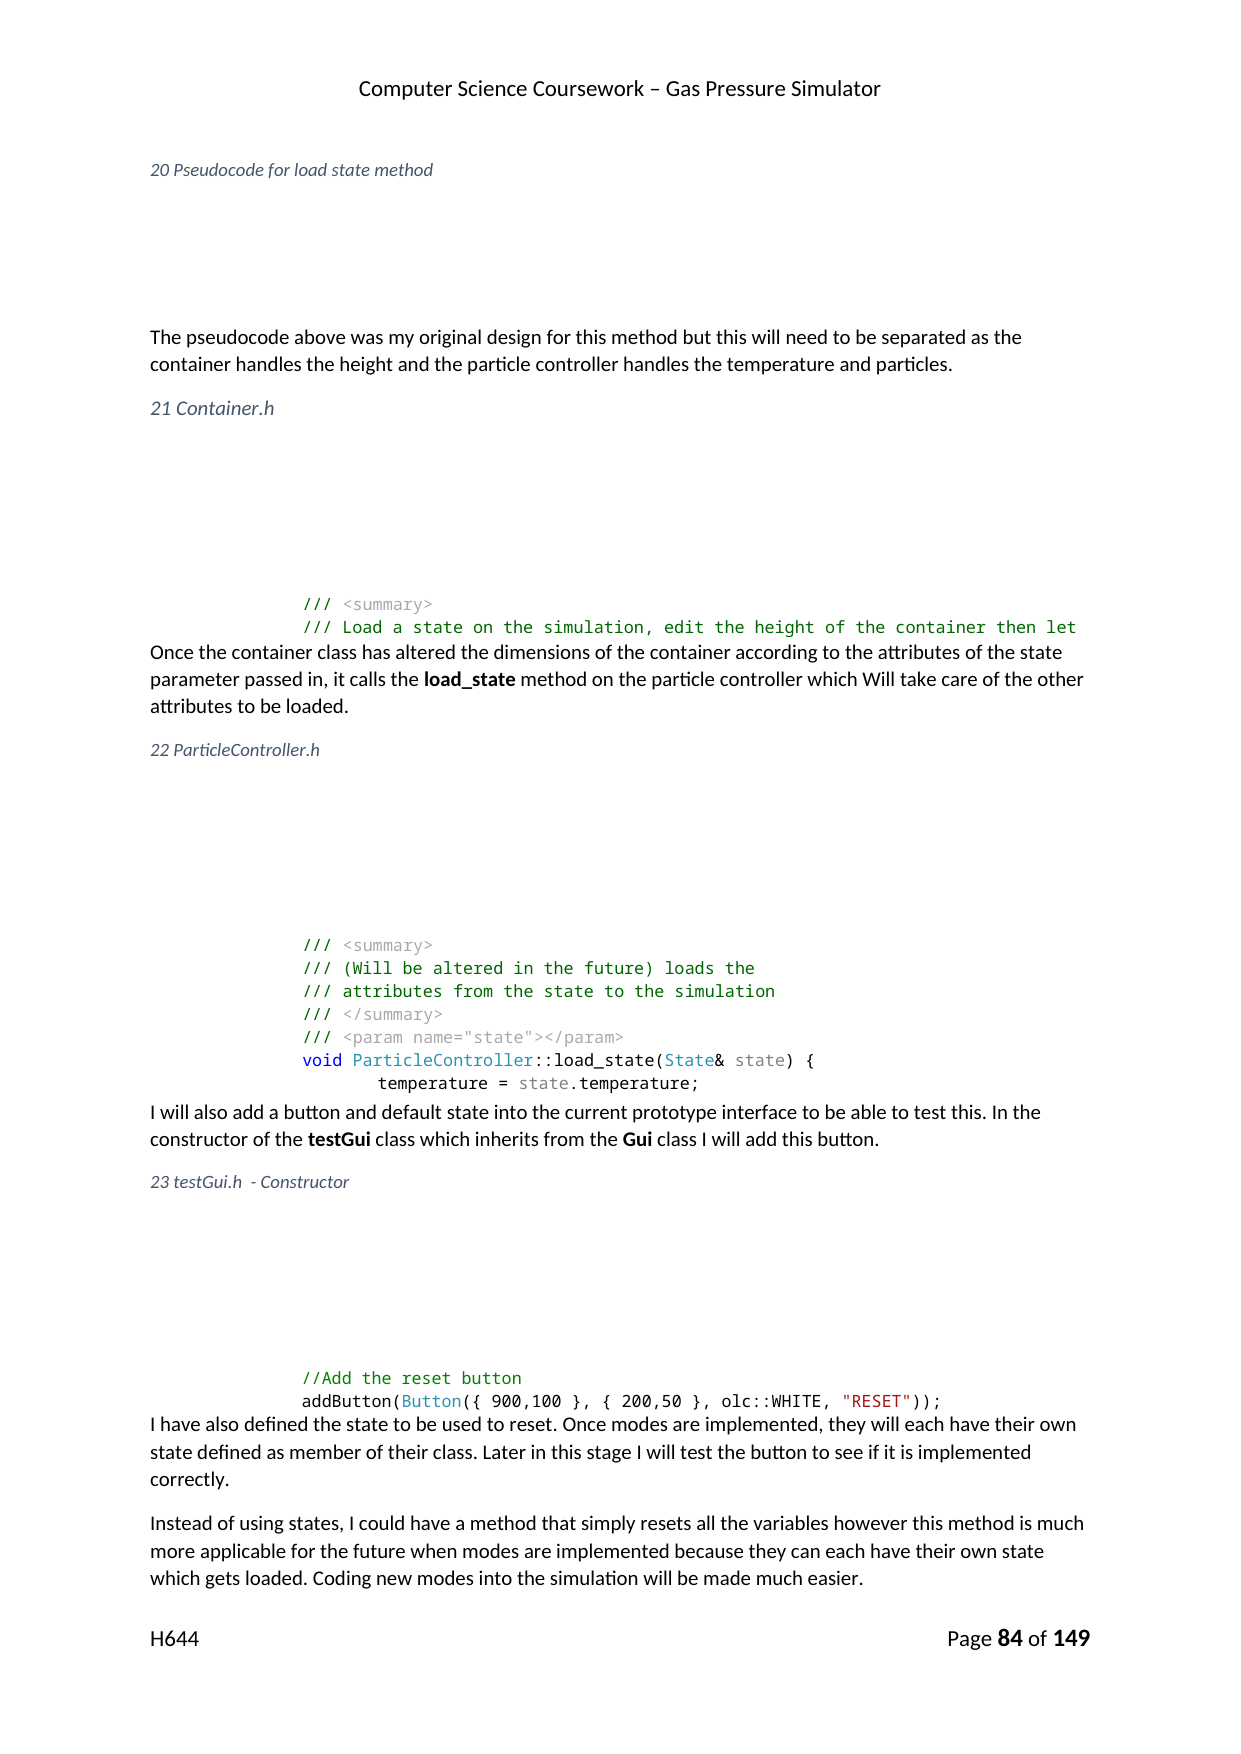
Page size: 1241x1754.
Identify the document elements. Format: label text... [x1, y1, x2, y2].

text Once the container class has altered the dimensions of the container according to the attributes of the state parameter passed in, it calls the load_state method on the particle controller which Will take care of the other attributes to be loaded. [150, 442, 1090, 719]
text I have also defined the state to be used to reset. Once modes are implemented, they will each have their own state defined as member of their class. Later in this stage I will test the button to see if it is implemented correctly. [150, 1214, 1090, 1492]
text 21 Container.h [150, 395, 1090, 421]
text Instead of using states, I could have a method that simply resets all the variables however this method is much more applicable for the future when modes are implemented because they can each have their own state which gets loaded. Coding new modes into the simulation will be made much easier. [150, 1510, 1090, 1591]
text I will also add a button and default state into the current prototype interface to be able to test this. In the constructor of the testGui class which inherits from the Gui class I will add this button. [150, 781, 1090, 1152]
text The pseudocode above was my original design for this method but this will need to be separated as the container handles the height and the particle controller handles the temperature and particles. [150, 202, 1090, 377]
